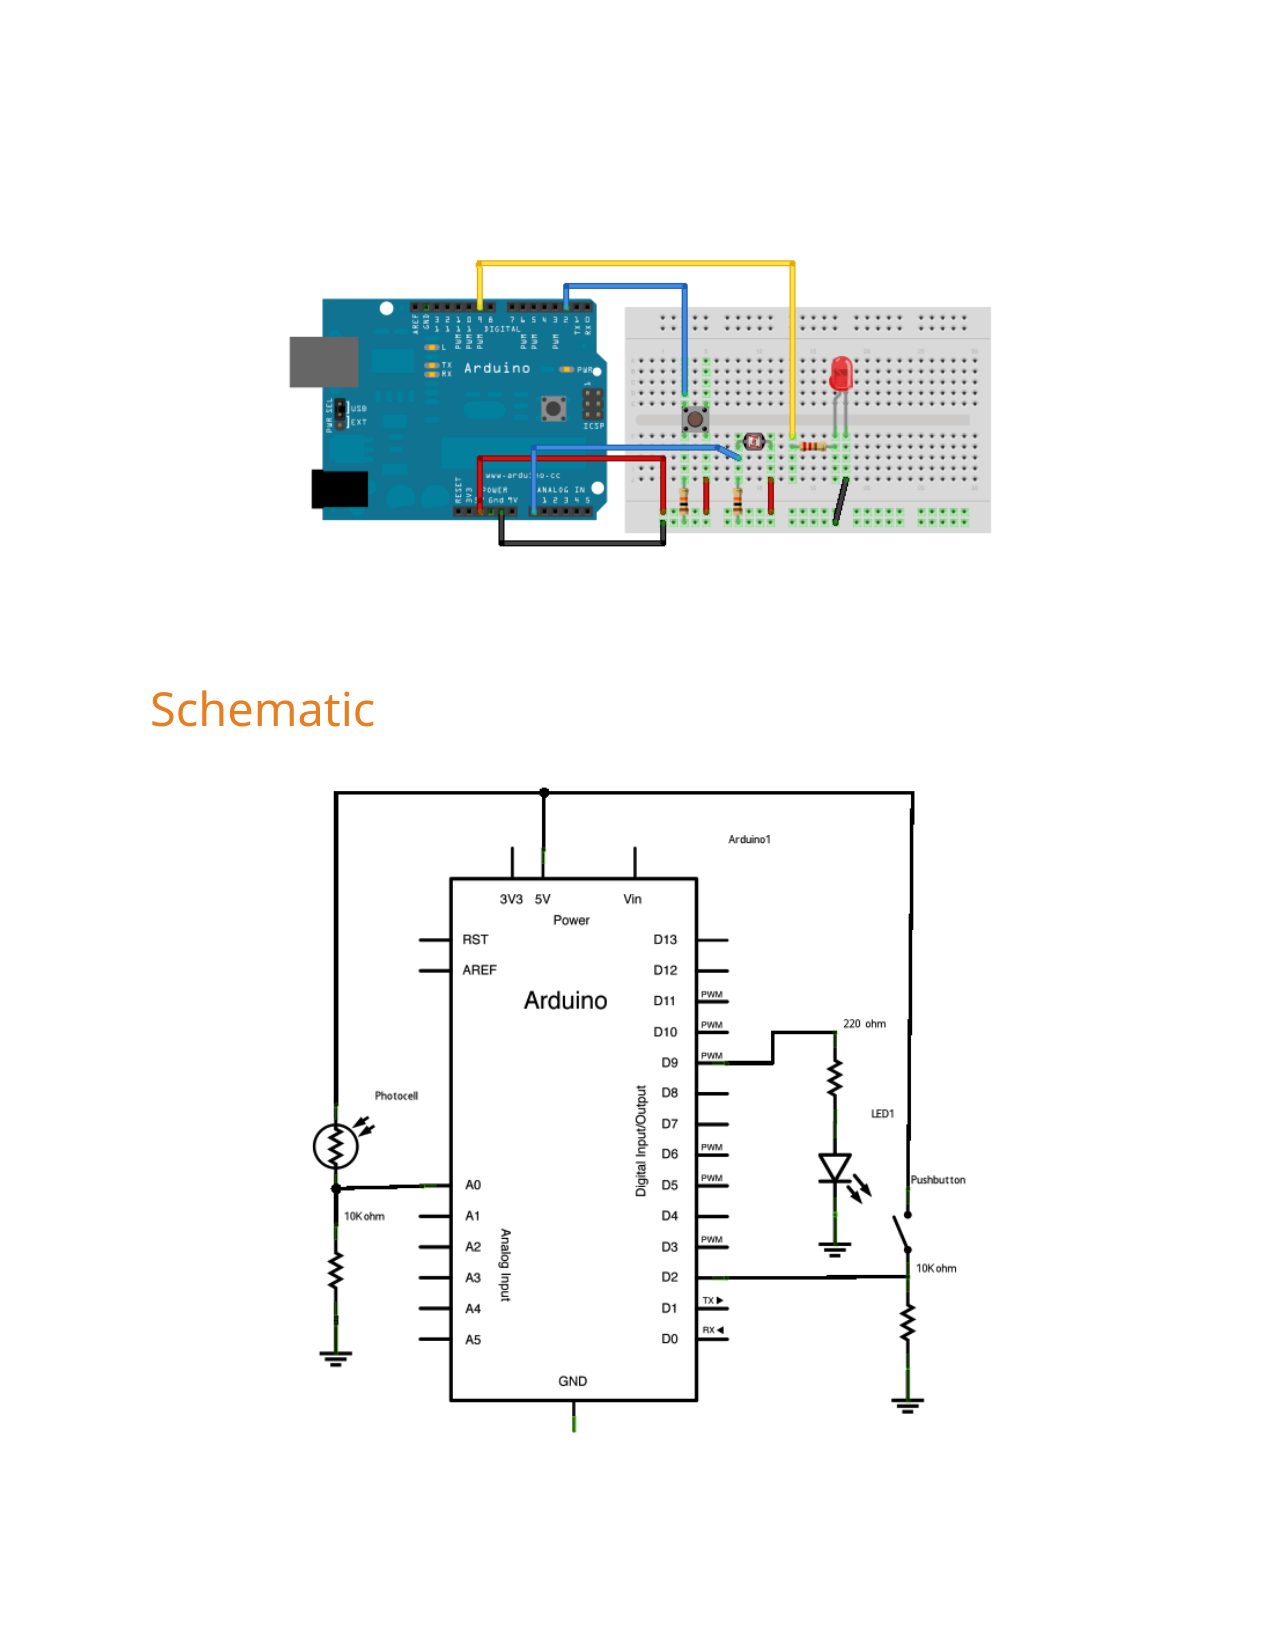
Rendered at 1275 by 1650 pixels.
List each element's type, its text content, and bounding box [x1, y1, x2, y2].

picture [283, 150, 992, 647]
text Schematic [150, 676, 1125, 740]
picture [298, 768, 977, 1466]
